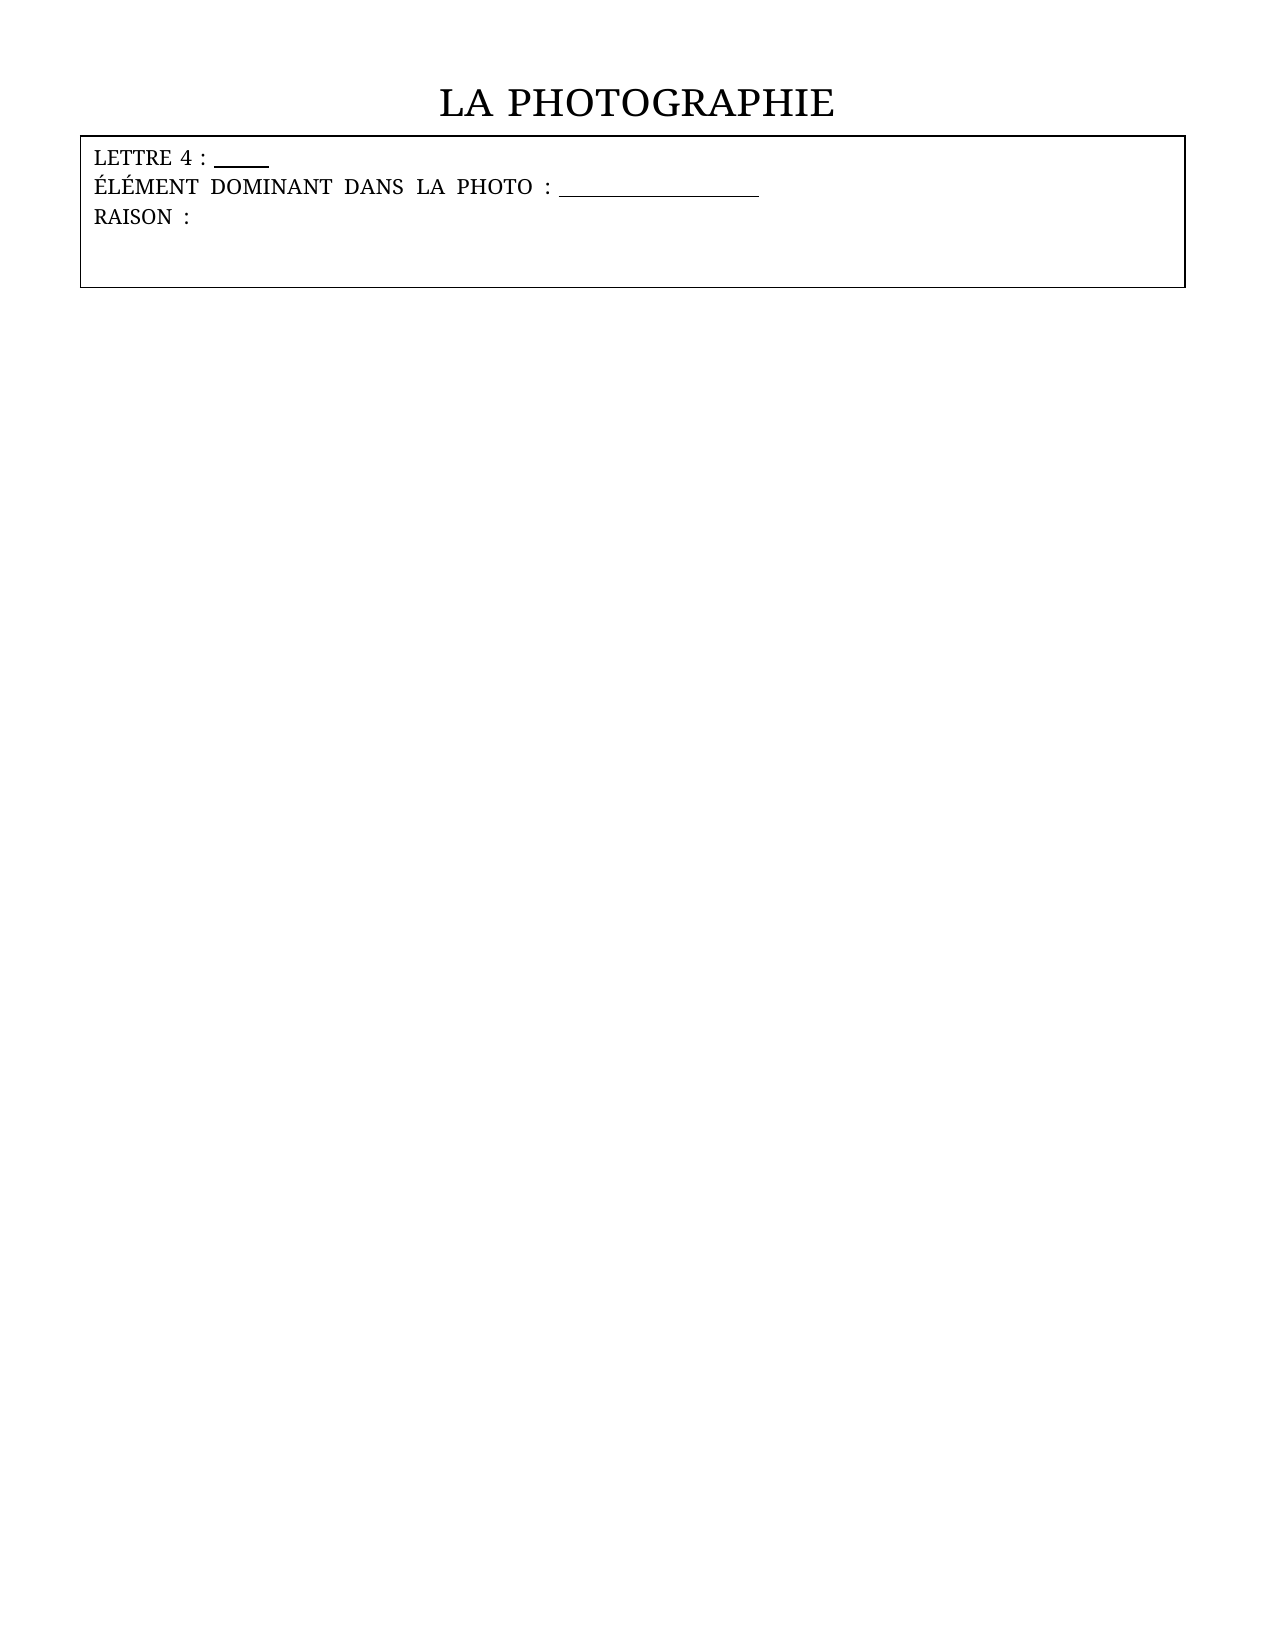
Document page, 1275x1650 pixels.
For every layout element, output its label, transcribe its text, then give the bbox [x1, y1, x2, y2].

table_cell LETTRE 4 : ÉLÉMENT DOMINANT DANS LA PHOTO : RAISON : [81, 137, 1184, 287]
